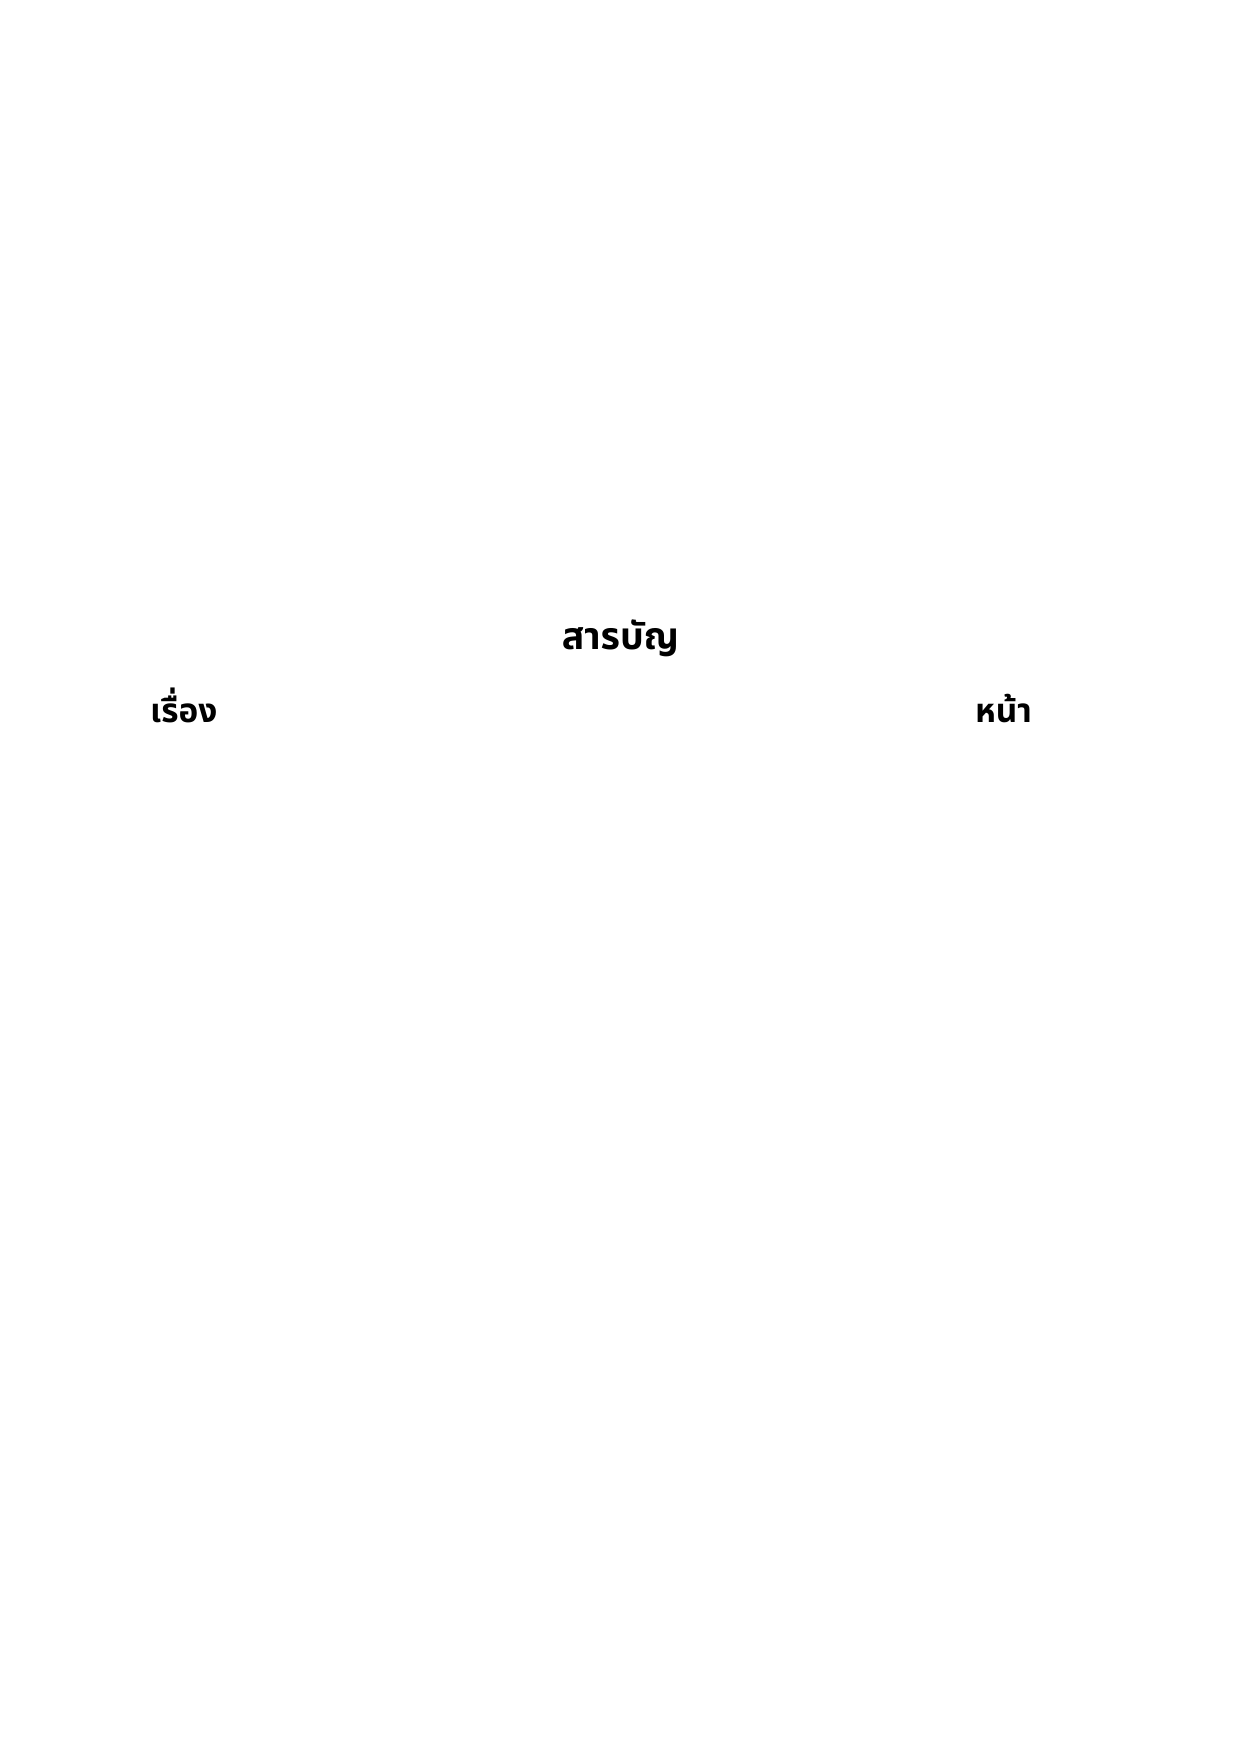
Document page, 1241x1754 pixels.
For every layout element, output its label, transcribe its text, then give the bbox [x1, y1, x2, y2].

text สารบัญ [150, 609, 1090, 666]
text เรื่อง หน้า [150, 687, 1090, 738]
